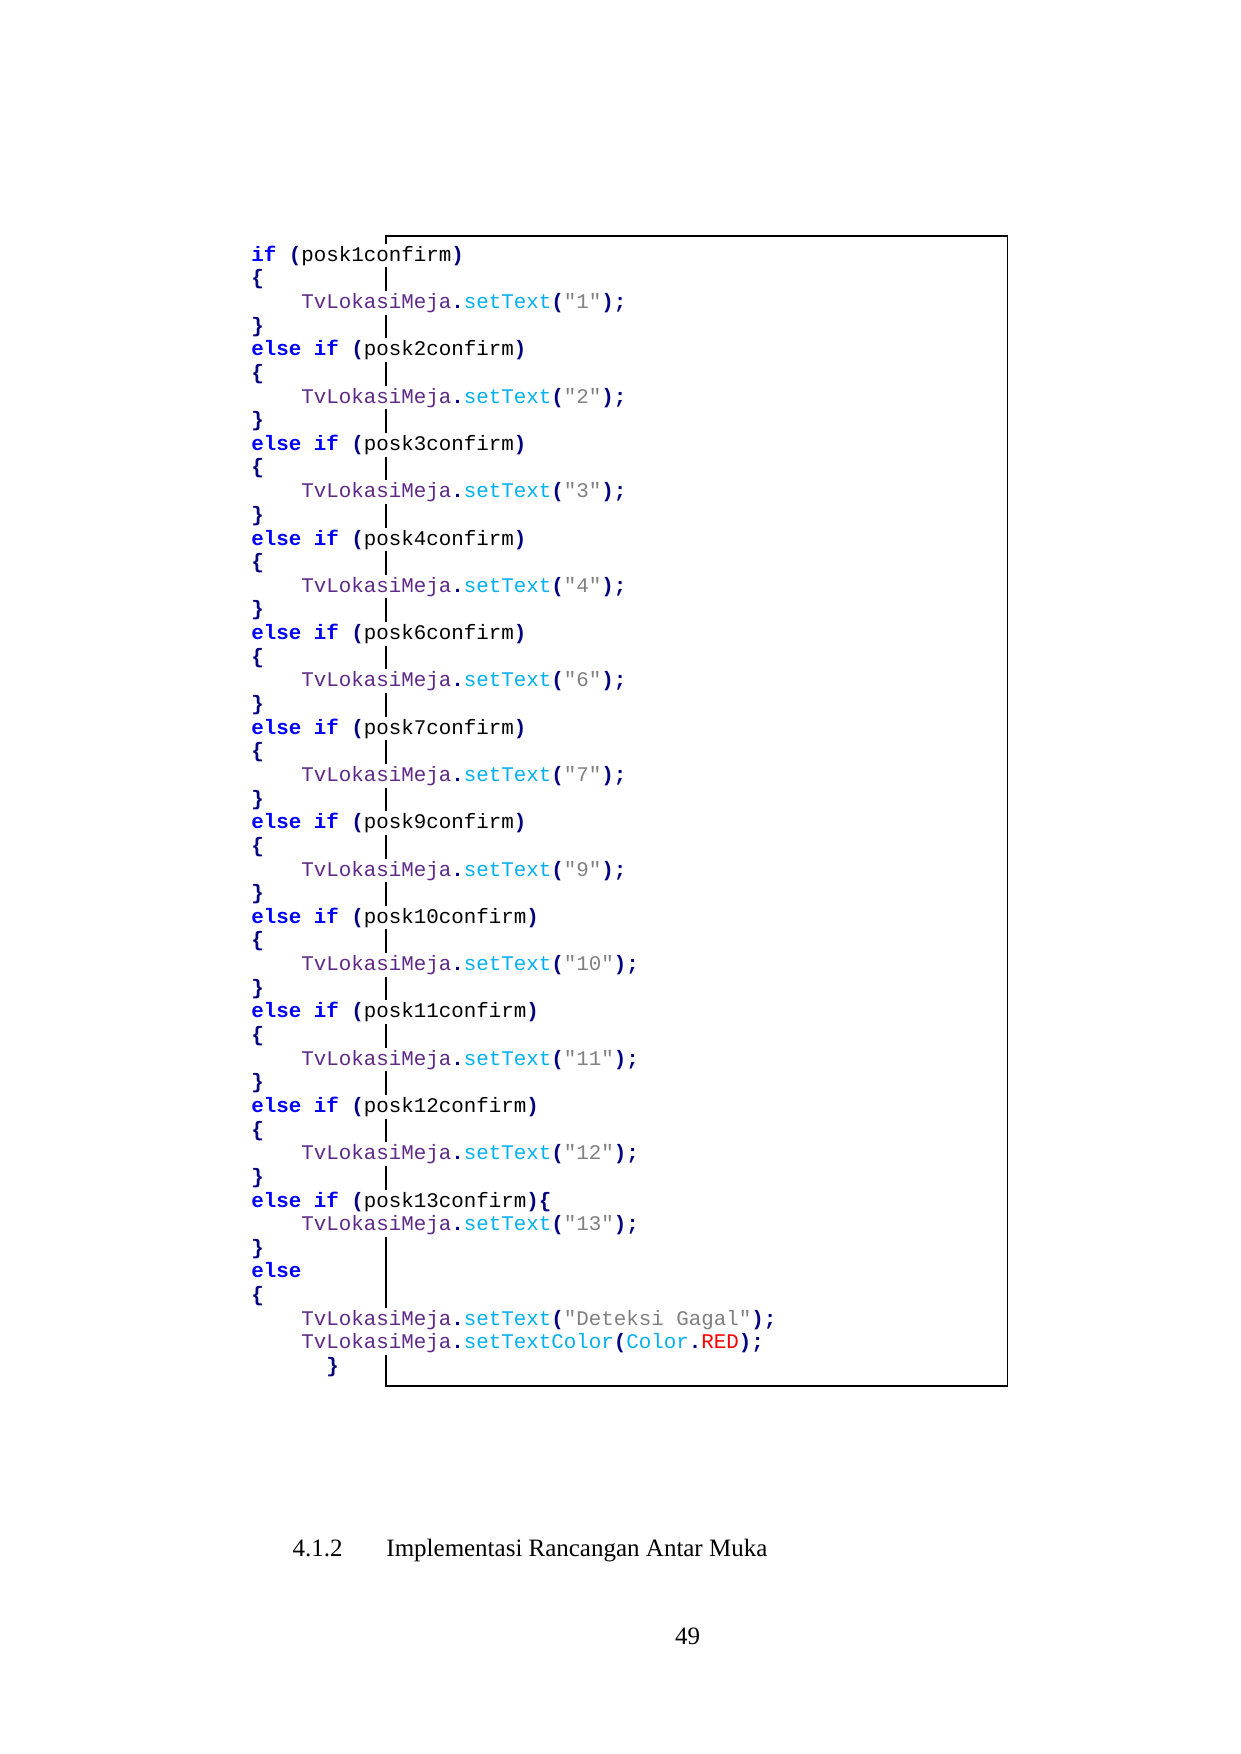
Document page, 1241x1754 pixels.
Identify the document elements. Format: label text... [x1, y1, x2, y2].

text Implementasi Rancangan Antar Muka [292, 1533, 1063, 1562]
